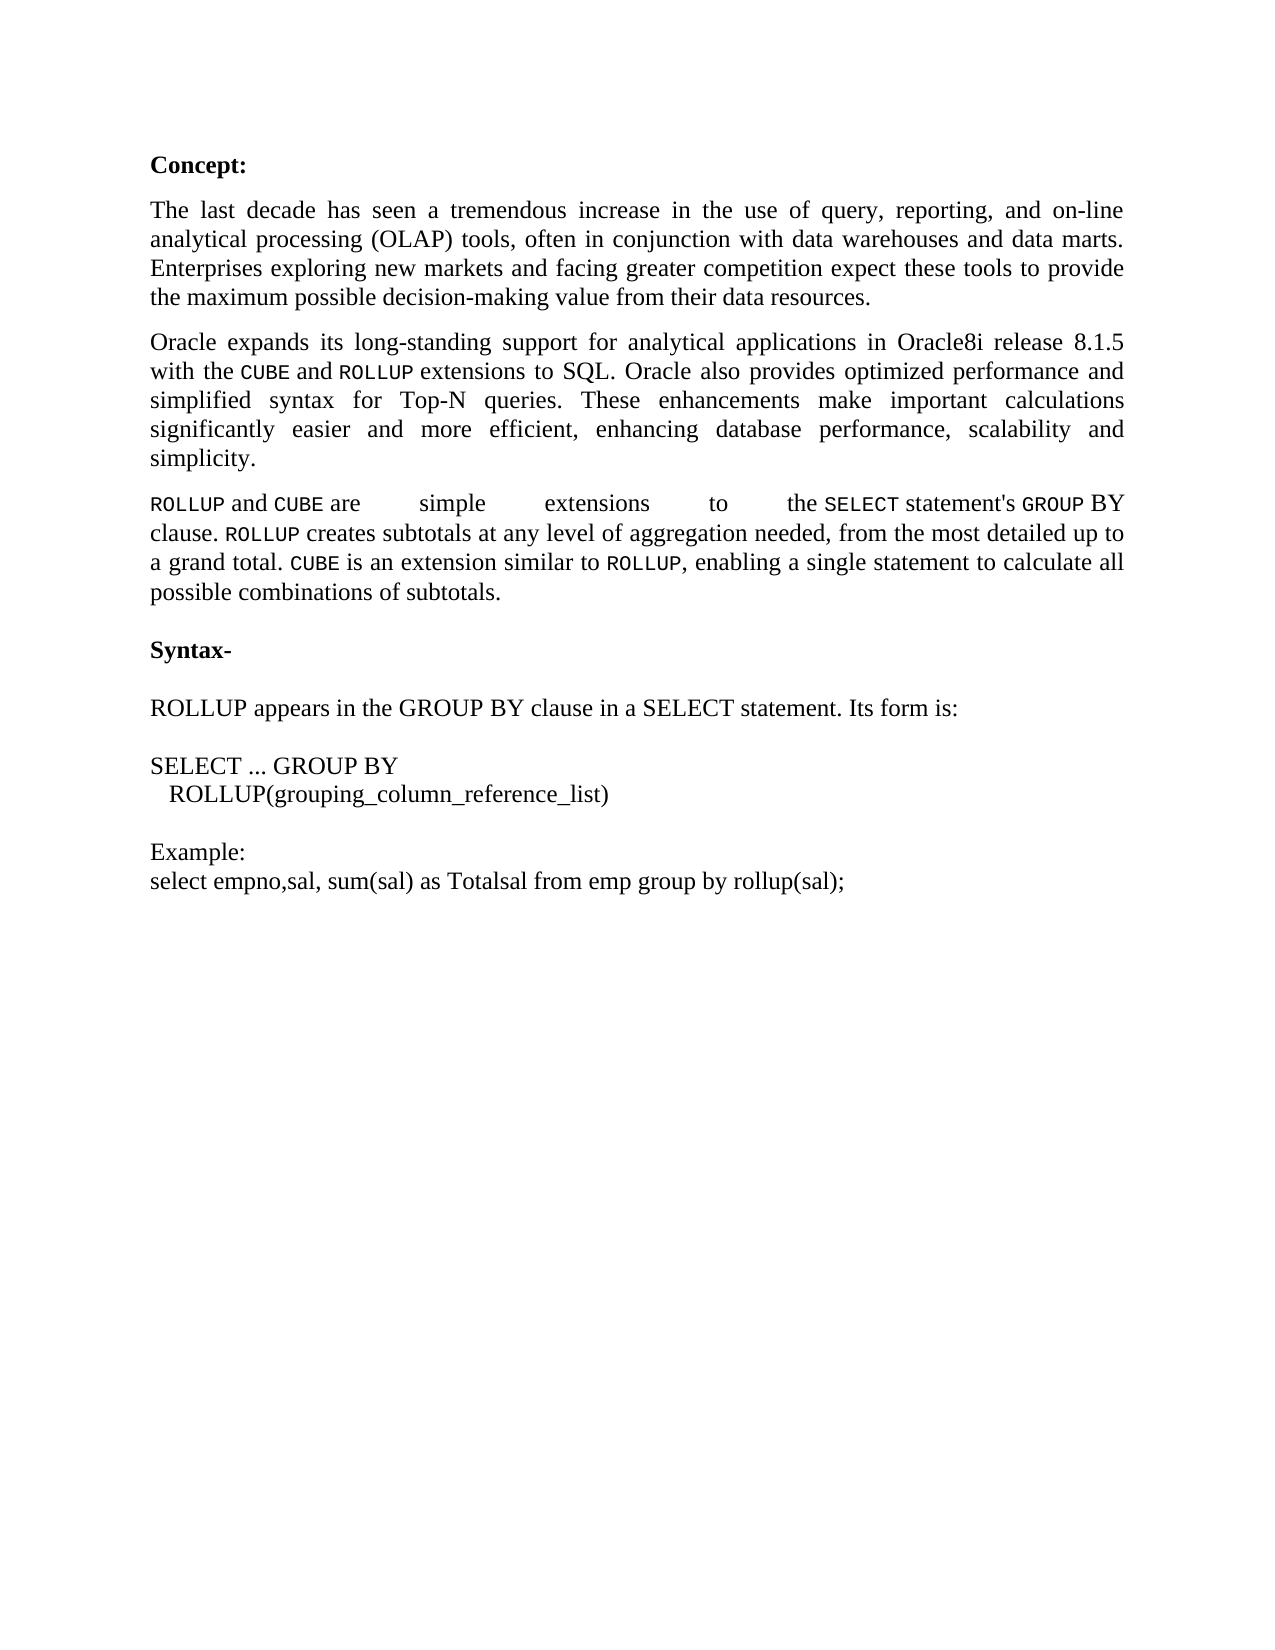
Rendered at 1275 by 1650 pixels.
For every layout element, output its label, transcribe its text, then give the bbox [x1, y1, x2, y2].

text Concept: [150, 150, 1125, 179]
text select empno,sal, sum(sal) as Totalsal from emp group by rollup(sal); [150, 866, 1125, 894]
text Example: [150, 837, 1125, 866]
text The last decade has seen a tremendous increase in the use of query, reporting, and on-line analytical processing (OLAP) tools, often in conjunction with data warehouses and data marts. Enterprises exploring new markets and facing greater competition expect these tools to provide the maximum possible decision-making value from their data resources. [150, 195, 1125, 310]
text SELECT ... GROUP BY [150, 751, 1125, 779]
text Oracle expands its long-standing support for analytical applications in Oracle8i release 8.1.5 with the CUBE and ROLLUP extensions to SQL. Oracle also provides optimized performance and simplified syntax for Top-N queries. These enhancements make important calculations significantly easier and more efficient, enhancing database performance, scalability and simplicity. [150, 327, 1125, 472]
text Syntax- [150, 635, 1125, 664]
text ROLLUP and CUBE are simple extensions to the SELECT statement's GROUP BY clause. ROLLUP creates subtotals at any level of aggregation needed, from the most detailed up to a grand total. CUBE is an extension similar to ROLLUP, enabling a single statement to calculate all possible combinations of subtotals. [150, 488, 1125, 606]
text ROLLUP appears in the GROUP BY clause in a SELECT statement. Its form is: [150, 693, 1125, 722]
text ROLLUP(grouping_column_reference_list) [150, 779, 1125, 808]
